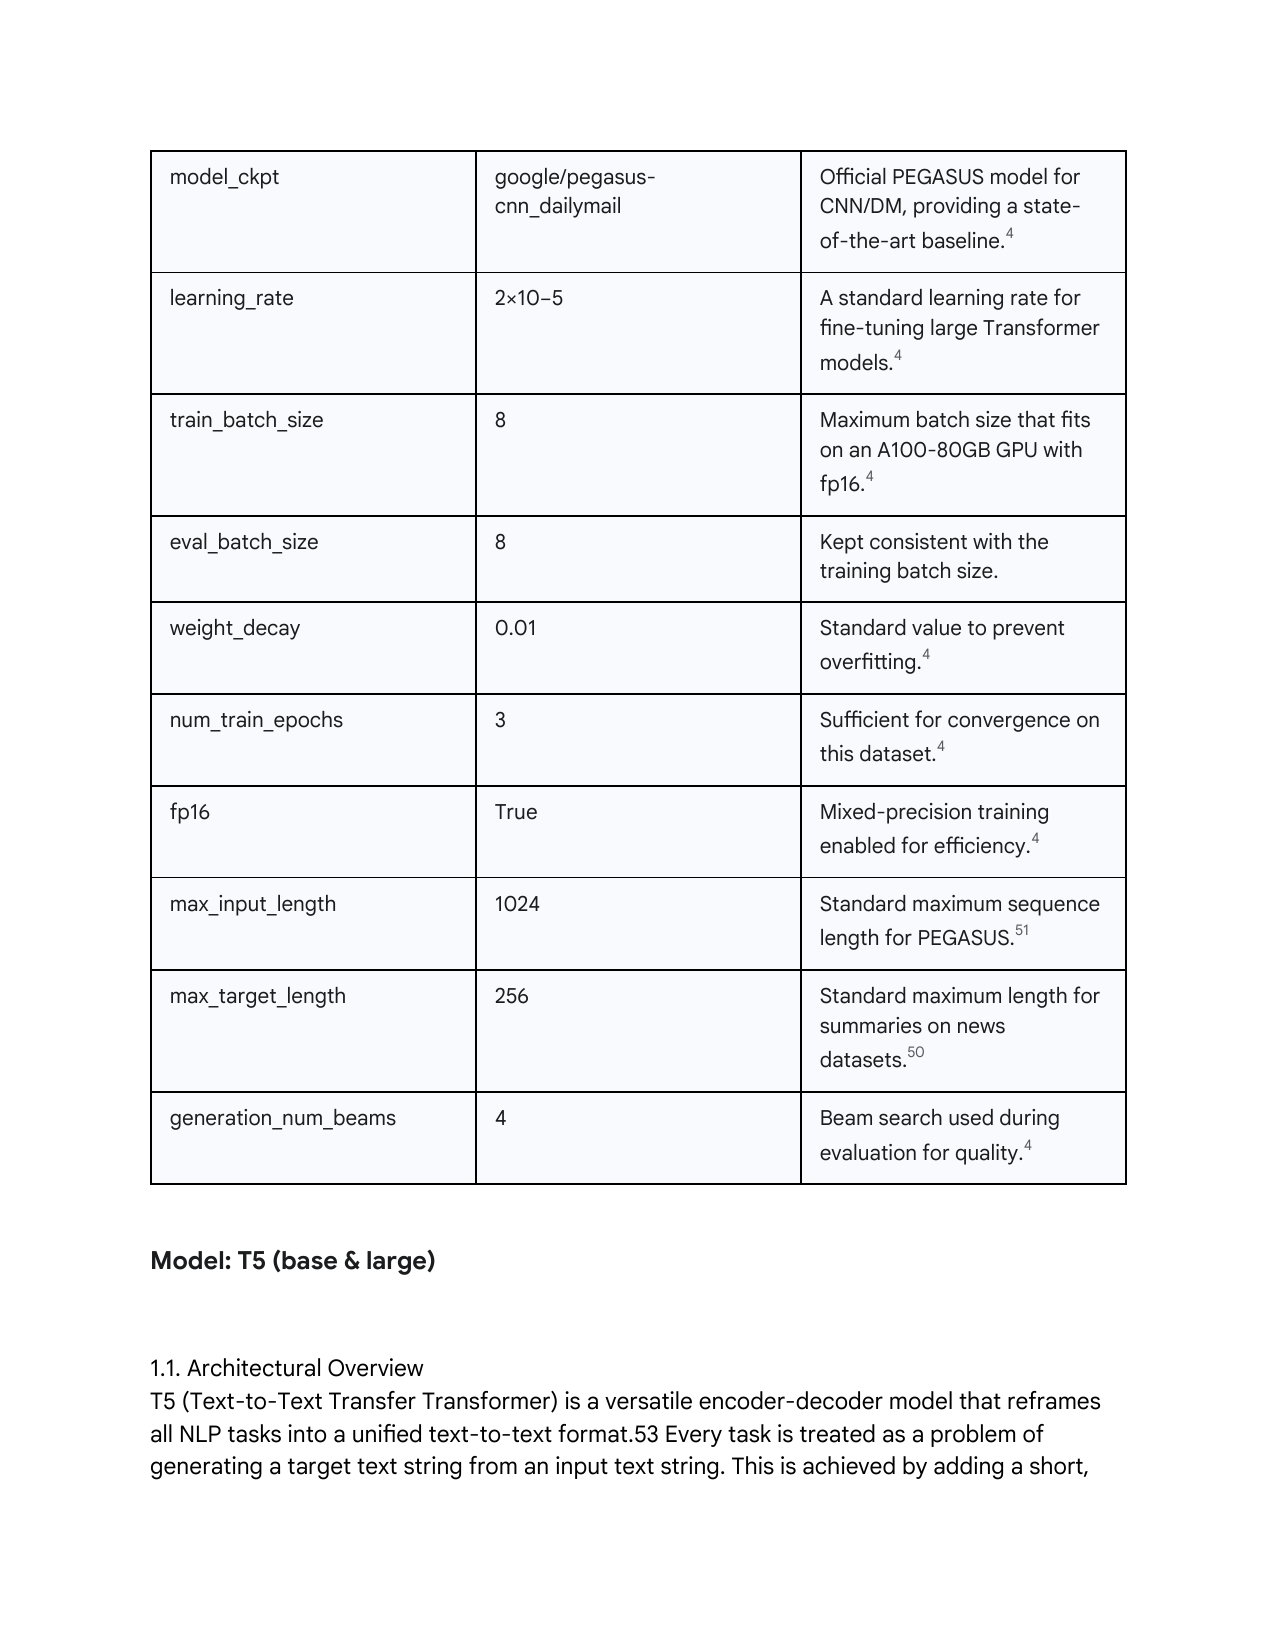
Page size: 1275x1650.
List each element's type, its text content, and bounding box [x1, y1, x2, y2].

table_cell learning_rate [152, 273, 475, 393]
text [150, 1387, 1125, 1481]
table_cell model_ckpt [152, 152, 475, 272]
table_cell max_target_length [152, 971, 475, 1091]
table_cell Mixed-precision training enabled for efficiency.4 [802, 787, 1125, 877]
table_cell Standard maximum length for summaries on news datasets.50 [802, 971, 1125, 1091]
table_cell 8 [477, 517, 800, 601]
table_cell eval_batch_size [152, 517, 475, 601]
table_cell 2×10−5 [477, 273, 800, 393]
table_cell 3 [477, 695, 800, 785]
table_cell 256 [477, 971, 800, 1091]
table_cell Standard maximum sequence length for PEGASUS.51 [802, 878, 1125, 969]
table_cell generation_num_beams [152, 1093, 475, 1183]
table_cell Sufficient for convergence on this dataset.4 [802, 695, 1125, 785]
table_cell fp16 [152, 787, 475, 877]
table_cell A standard learning rate for fine-tuning large Transformer models.4 [802, 273, 1125, 393]
table_cell google/pegasus-cnn_dailymail [477, 152, 800, 272]
table_cell 0.01 [477, 603, 800, 693]
table_cell Beam search used during evaluation for quality.4 [802, 1093, 1125, 1183]
table_cell weight_decay [152, 603, 475, 693]
text 1.1. Architectural Overview [150, 1354, 1125, 1383]
table_cell 4 [477, 1093, 800, 1183]
table_cell train_batch_size [152, 395, 475, 515]
table_cell num_train_epochs [152, 695, 475, 785]
table_cell Maximum batch size that fits on an A100-80GB GPU with fp16.4 [802, 395, 1125, 515]
table_cell max_input_length [152, 878, 475, 969]
table_cell 8 [477, 395, 800, 515]
table_cell Standard value to prevent overfitting.4 [802, 603, 1125, 693]
table_cell True [477, 787, 800, 877]
table_cell 1024 [477, 878, 800, 969]
table_cell Official PEGASUS model for CNN/DM, providing a state-of-the-art baseline.4 [802, 152, 1125, 272]
table_cell Kept consistent with the training batch size. [802, 517, 1125, 601]
subtitle Model: T5 (base & large) [150, 1246, 1125, 1277]
